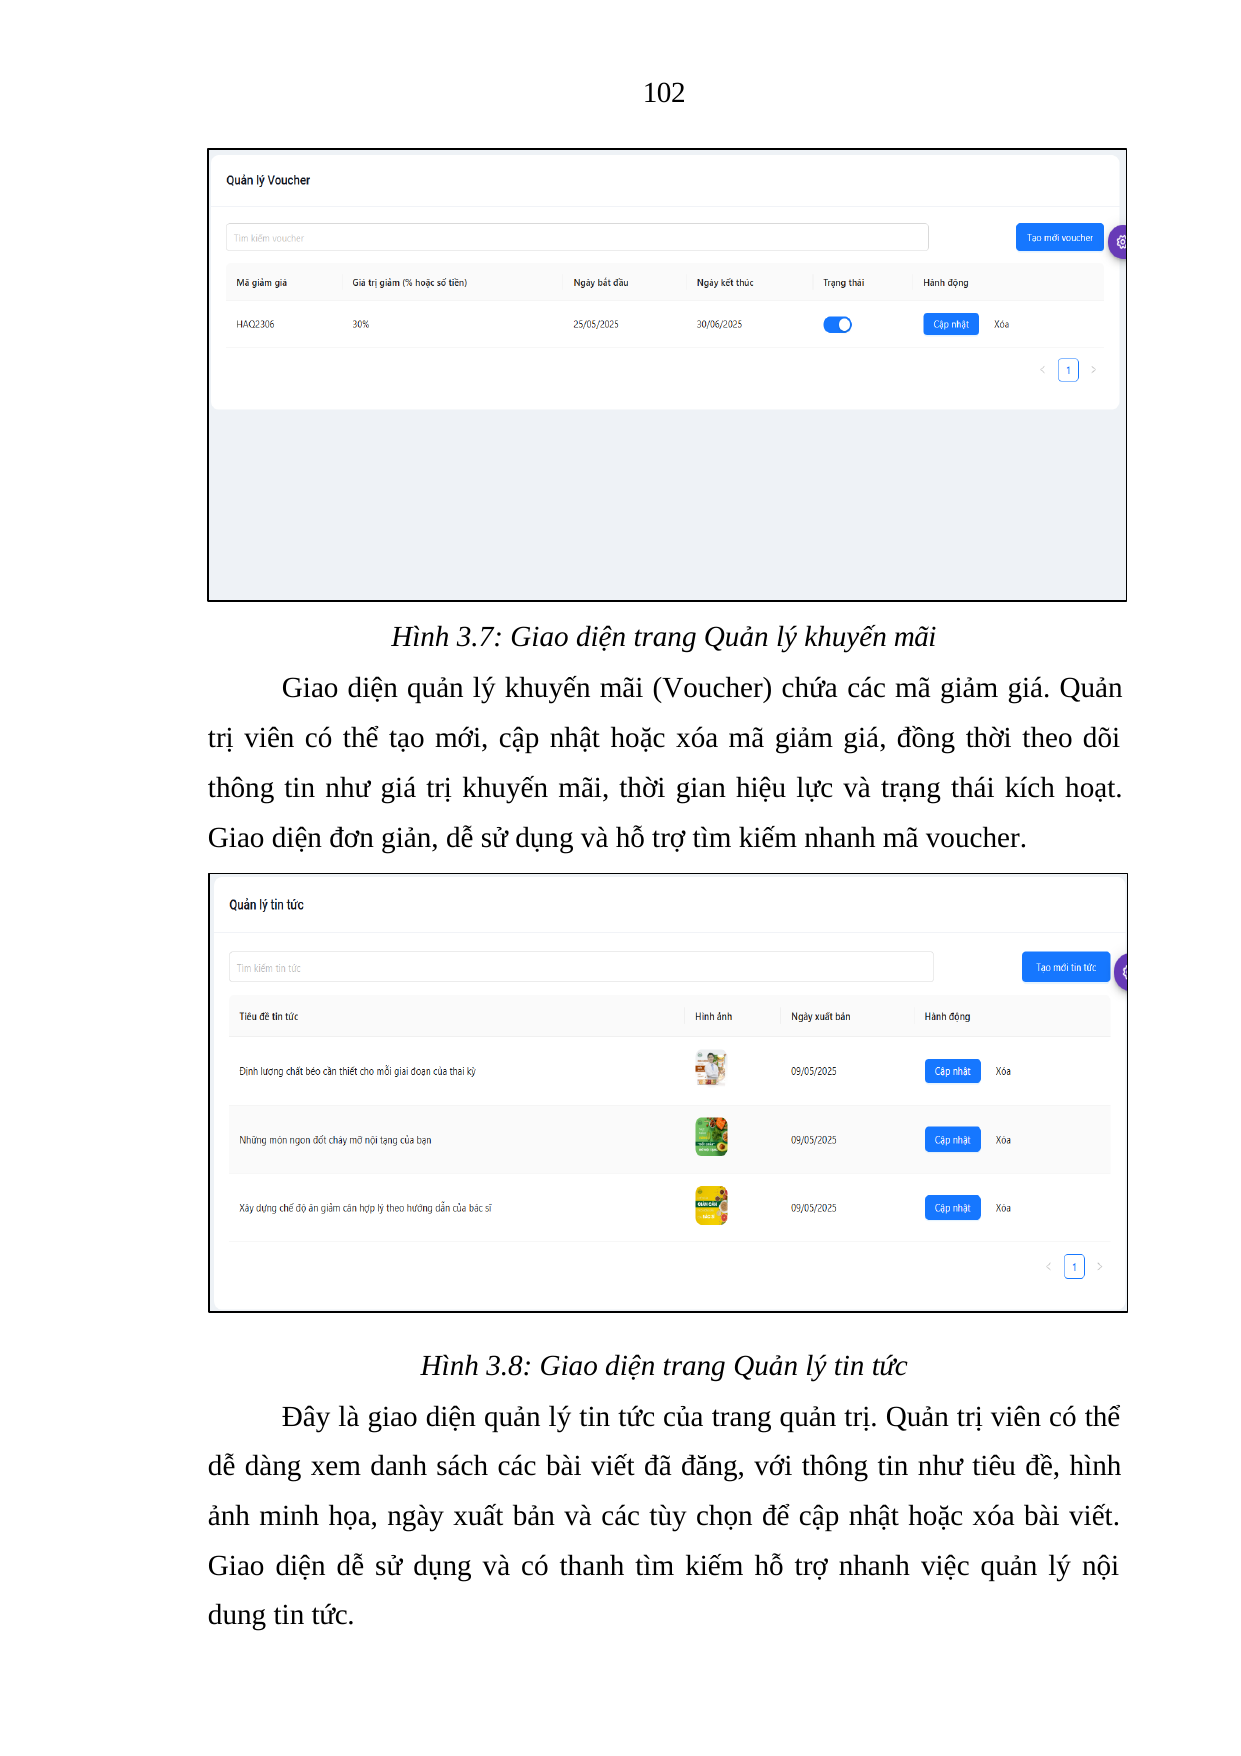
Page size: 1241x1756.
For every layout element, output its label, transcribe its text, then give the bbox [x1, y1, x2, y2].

picture [210, 874, 1127, 1311]
text Giao diện quản lý khuyến mãi (Voucher) chứa các mã giảm giá. Quản trị viên có thể tạo mới, cập nhật hoặc xóa mã giảm giá, đồng thời theo dõi thông tin như giá trị khuyến mãi, thời gian hiệu lực và trạng thái kích hoạt. Giao diện đơn giản, dễ sử dụng và hỗ trợ tìm kiếm nhanh mã voucher. [208, 670, 1123, 854]
picture [209, 150, 1126, 600]
text Hình 3.7: Giao diện trang Quản lý khuyến mãi [391, 619, 1137, 653]
text Đây là giao diện quản lý tin tức của trang quản trị. Quản trị viên có thể dễ dàng xem danh sách các bài viết đã đăng, với thông tin như tiêu đề, hình ảnh minh họa, ngày xuất bản và các tùy chọn để cập nhật hoặc xóa bài viết. Giao diện dễ sử dụng và có thanh tìm kiếm hỗ trợ nhanh việc quản lý nội dung tin tức. [208, 1399, 1122, 1631]
text Hình 3.8: Giao diện trang Quản lý tin tức [420, 889, 1137, 1381]
